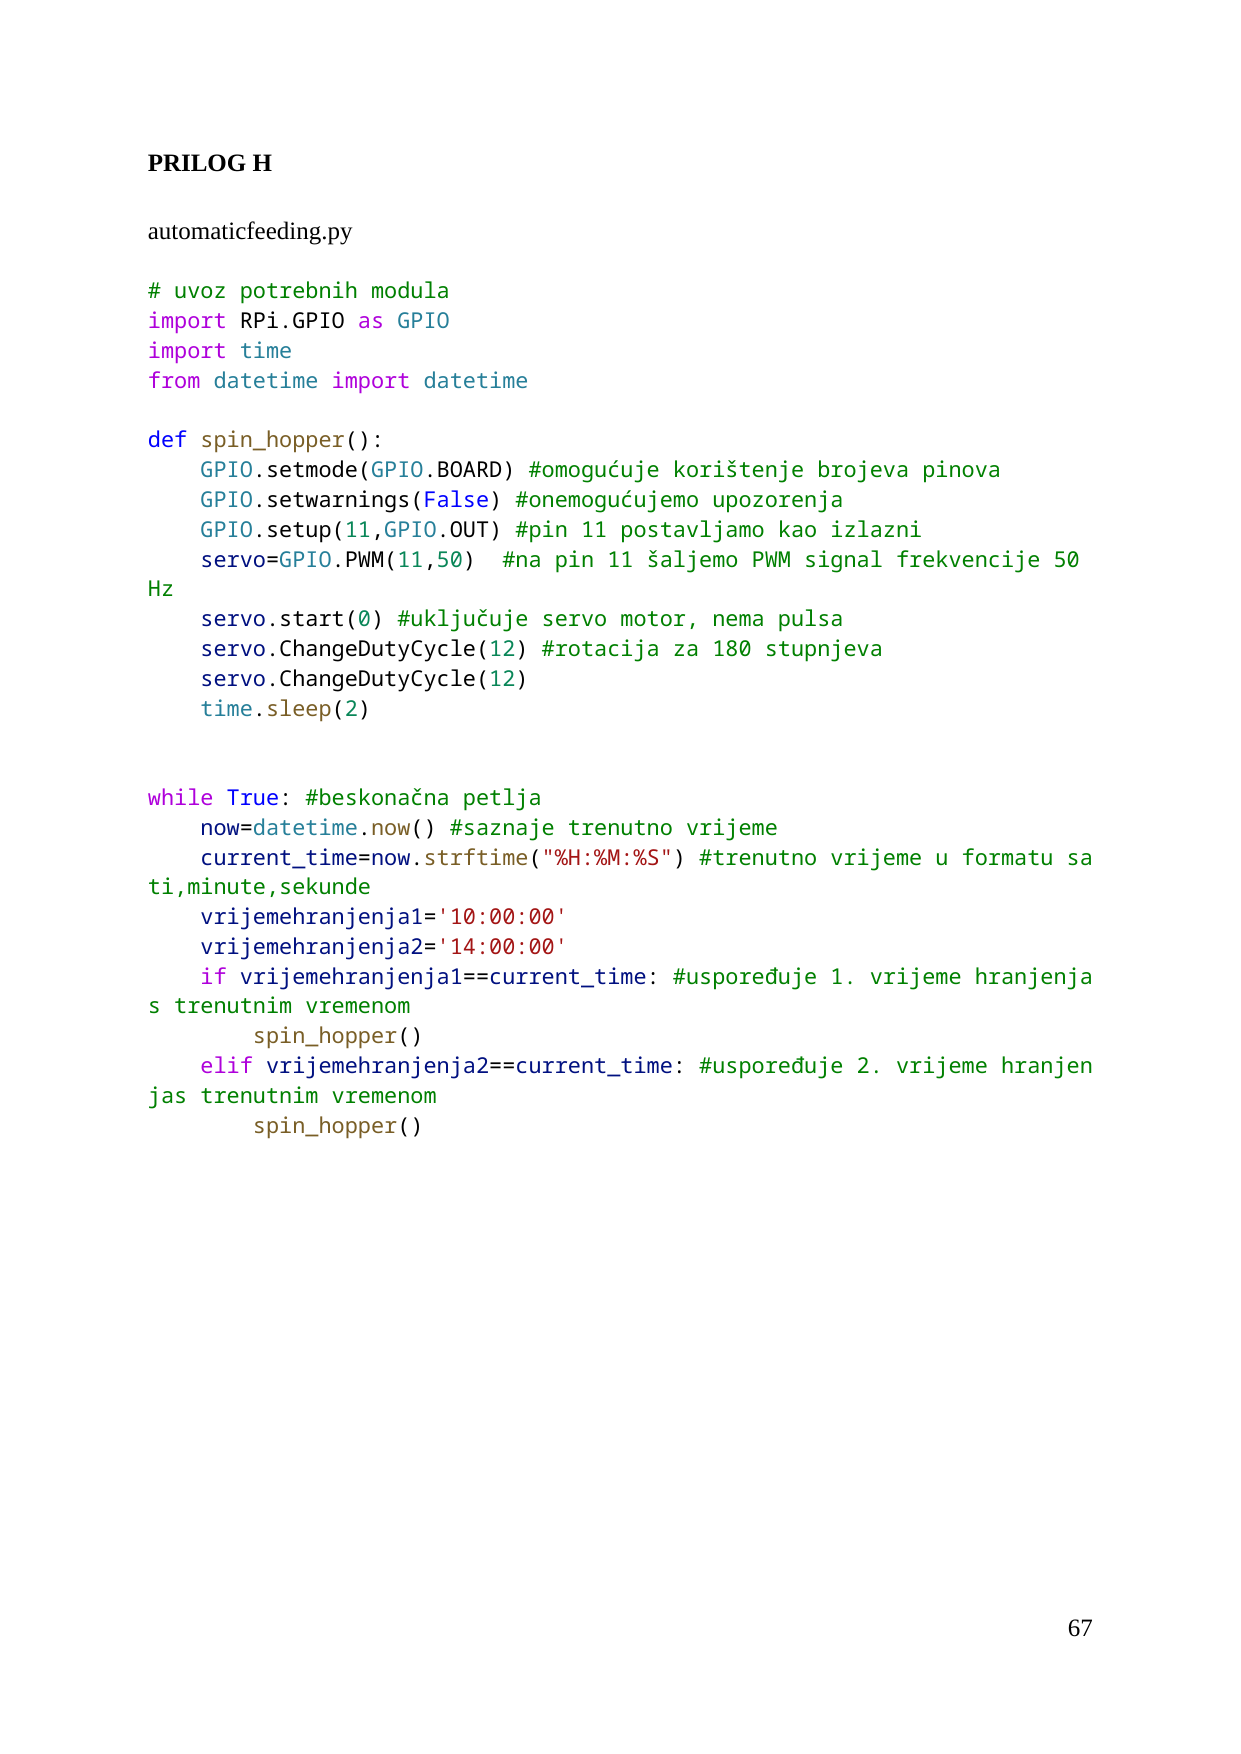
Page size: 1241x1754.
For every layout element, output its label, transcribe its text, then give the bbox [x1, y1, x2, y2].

text GPIO.setup(11,GPIO.OUT) #pin 11 postavljamo kao izlazni [148, 514, 1093, 544]
text def spin_hopper(): [148, 424, 1093, 454]
text vrijemehranjenja2='14:00:00' [148, 931, 1093, 961]
text import RPi.GPIO as GPIO [148, 305, 1093, 335]
text servo.ChangeDutyCycle(12) [148, 663, 1093, 693]
text # uvoz potrebnih modula [148, 276, 1093, 305]
text now=datetime.now() #saznaje trenutno vrijeme [148, 812, 1093, 842]
text servo=GPIO.PWM(11,50) #na pin 11 šaljemo PWM signal frekvencije 50 Hz [148, 544, 1093, 603]
text if vrijemehranjenja1==current_time: #uspoređuje 1. vrijeme hranjenja s trenutnim vremenom [148, 961, 1093, 1020]
text time.sleep(2) [148, 693, 1093, 722]
text automaticfeeding.py [148, 216, 1093, 244]
text elif vrijemehranjenja2==current_time: #uspoređuje 2. vrijeme hranjenjas trenutnim vremenom [148, 1050, 1093, 1110]
text current_time=now.strftime("%H:%M:%S") #trenutno vrijeme u formatu sati,minute,sekunde [148, 842, 1093, 901]
text import time [148, 335, 1093, 365]
text while True: #beskonačna petlja [148, 782, 1093, 812]
text GPIO.setwarnings(False) #onemogućujemo upozorenja [148, 484, 1093, 514]
text spin_hopper() [148, 1020, 1093, 1050]
text spin_hopper() [148, 1110, 1093, 1139]
text servo.start(0) #uključuje servo motor, nema pulsa [148, 603, 1093, 633]
text vrijemehranjenja1='10:00:00' [148, 901, 1093, 931]
text GPIO.setmode(GPIO.BOARD) #omogućuje korištenje brojeva pinova [148, 454, 1093, 484]
text servo.ChangeDutyCycle(12) #rotacija za 180 stupnjeva [148, 633, 1093, 663]
text from datetime import datetime [148, 365, 1093, 395]
subtitle PRILOG H [148, 148, 1093, 176]
